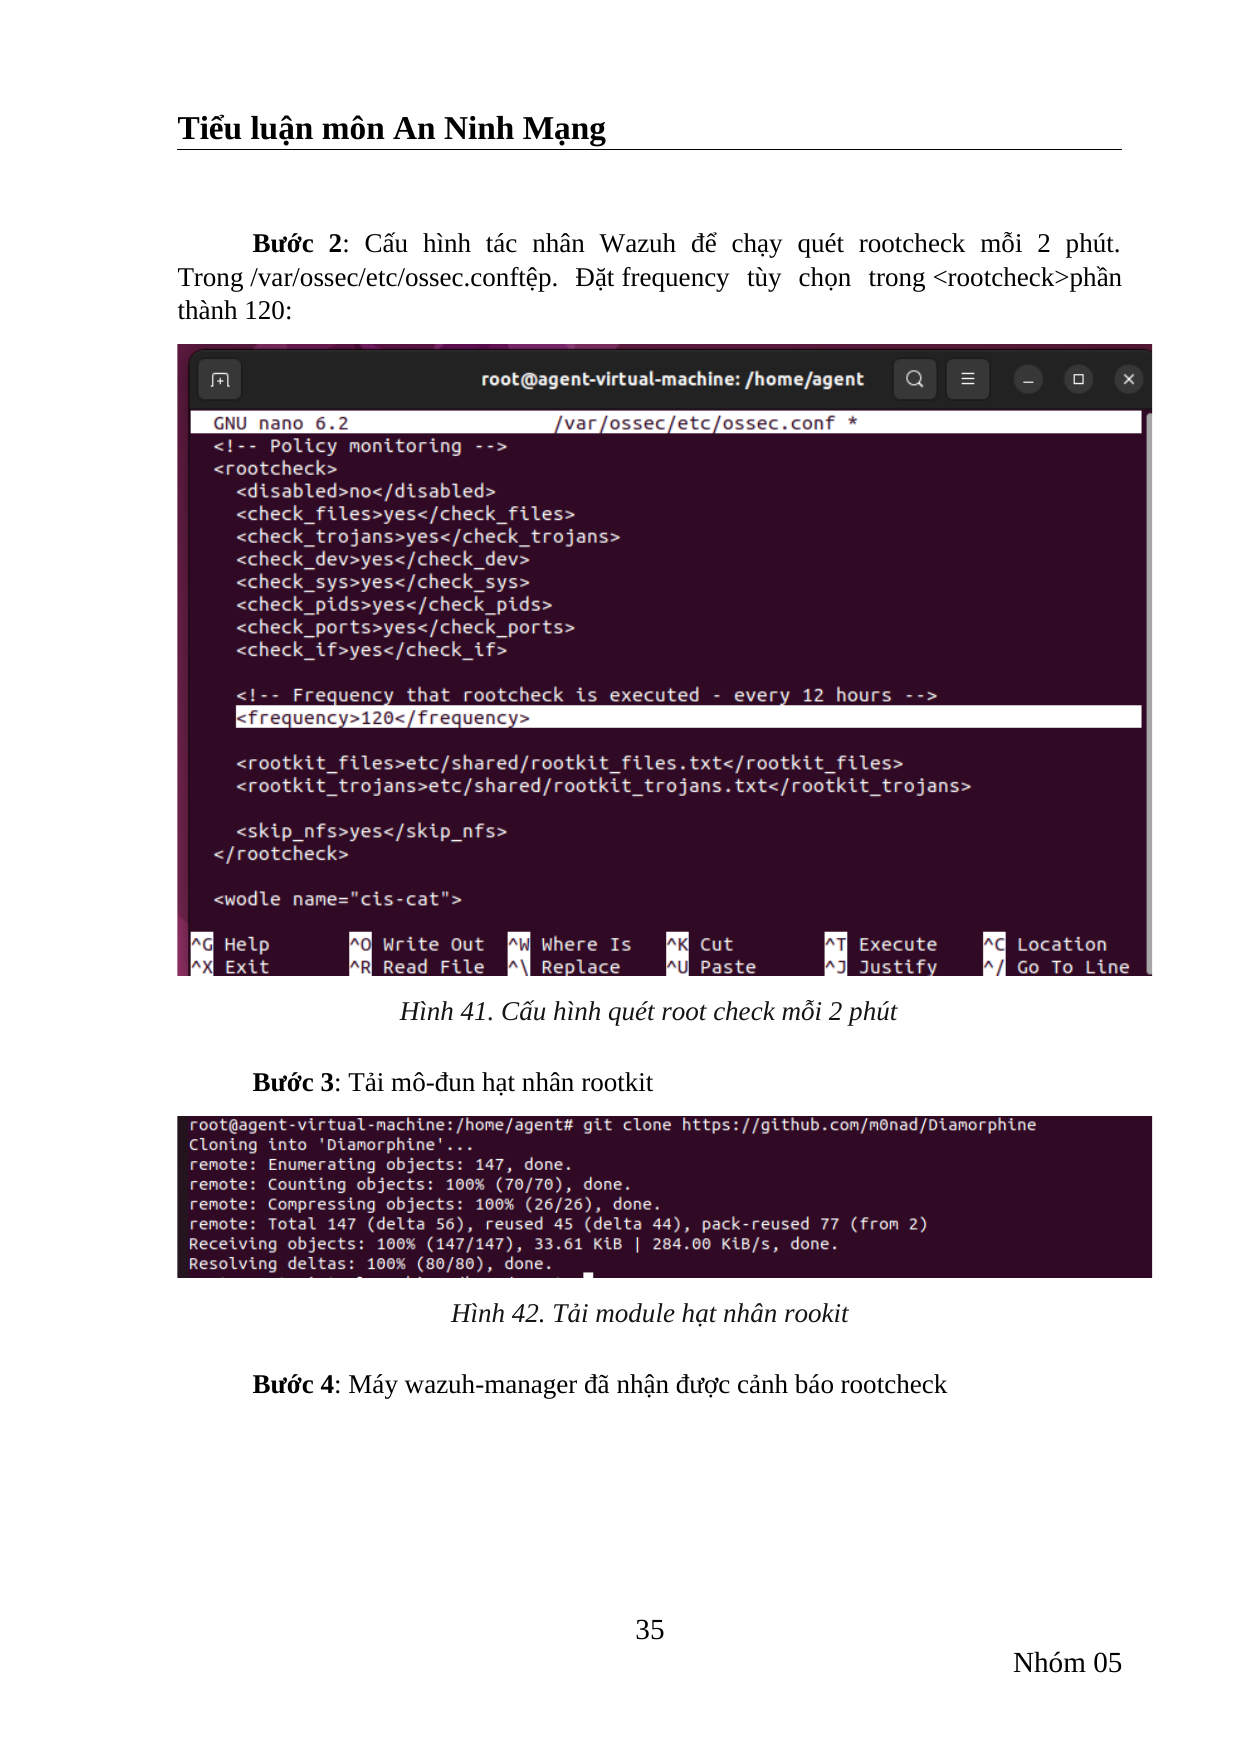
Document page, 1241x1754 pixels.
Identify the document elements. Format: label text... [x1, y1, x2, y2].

text Bước 2: Cấu hình tác nhân Wazuh để chạy quét rootcheck mỗi 2 phút. Trong /var/ossec/etc/ossec.conftệp. Đặt frequency tùy chọn trong <rootcheck>phần thành 120: [177, 227, 1122, 326]
text Hình 41. Cấu hình quét root check mỗi 2 phút [177, 995, 1122, 1026]
text Bước 3: Tải mô-đun hạt nhân rootkit [177, 1066, 1122, 1097]
text Bước 4: Máy wazuh-manager đã nhận được cảnh báo rootcheck [177, 1368, 1122, 1399]
picture [177, 1116, 1153, 1278]
text Hình 42. Tải module hạt nhân rookit [177, 1297, 1122, 1328]
picture [177, 344, 1153, 976]
